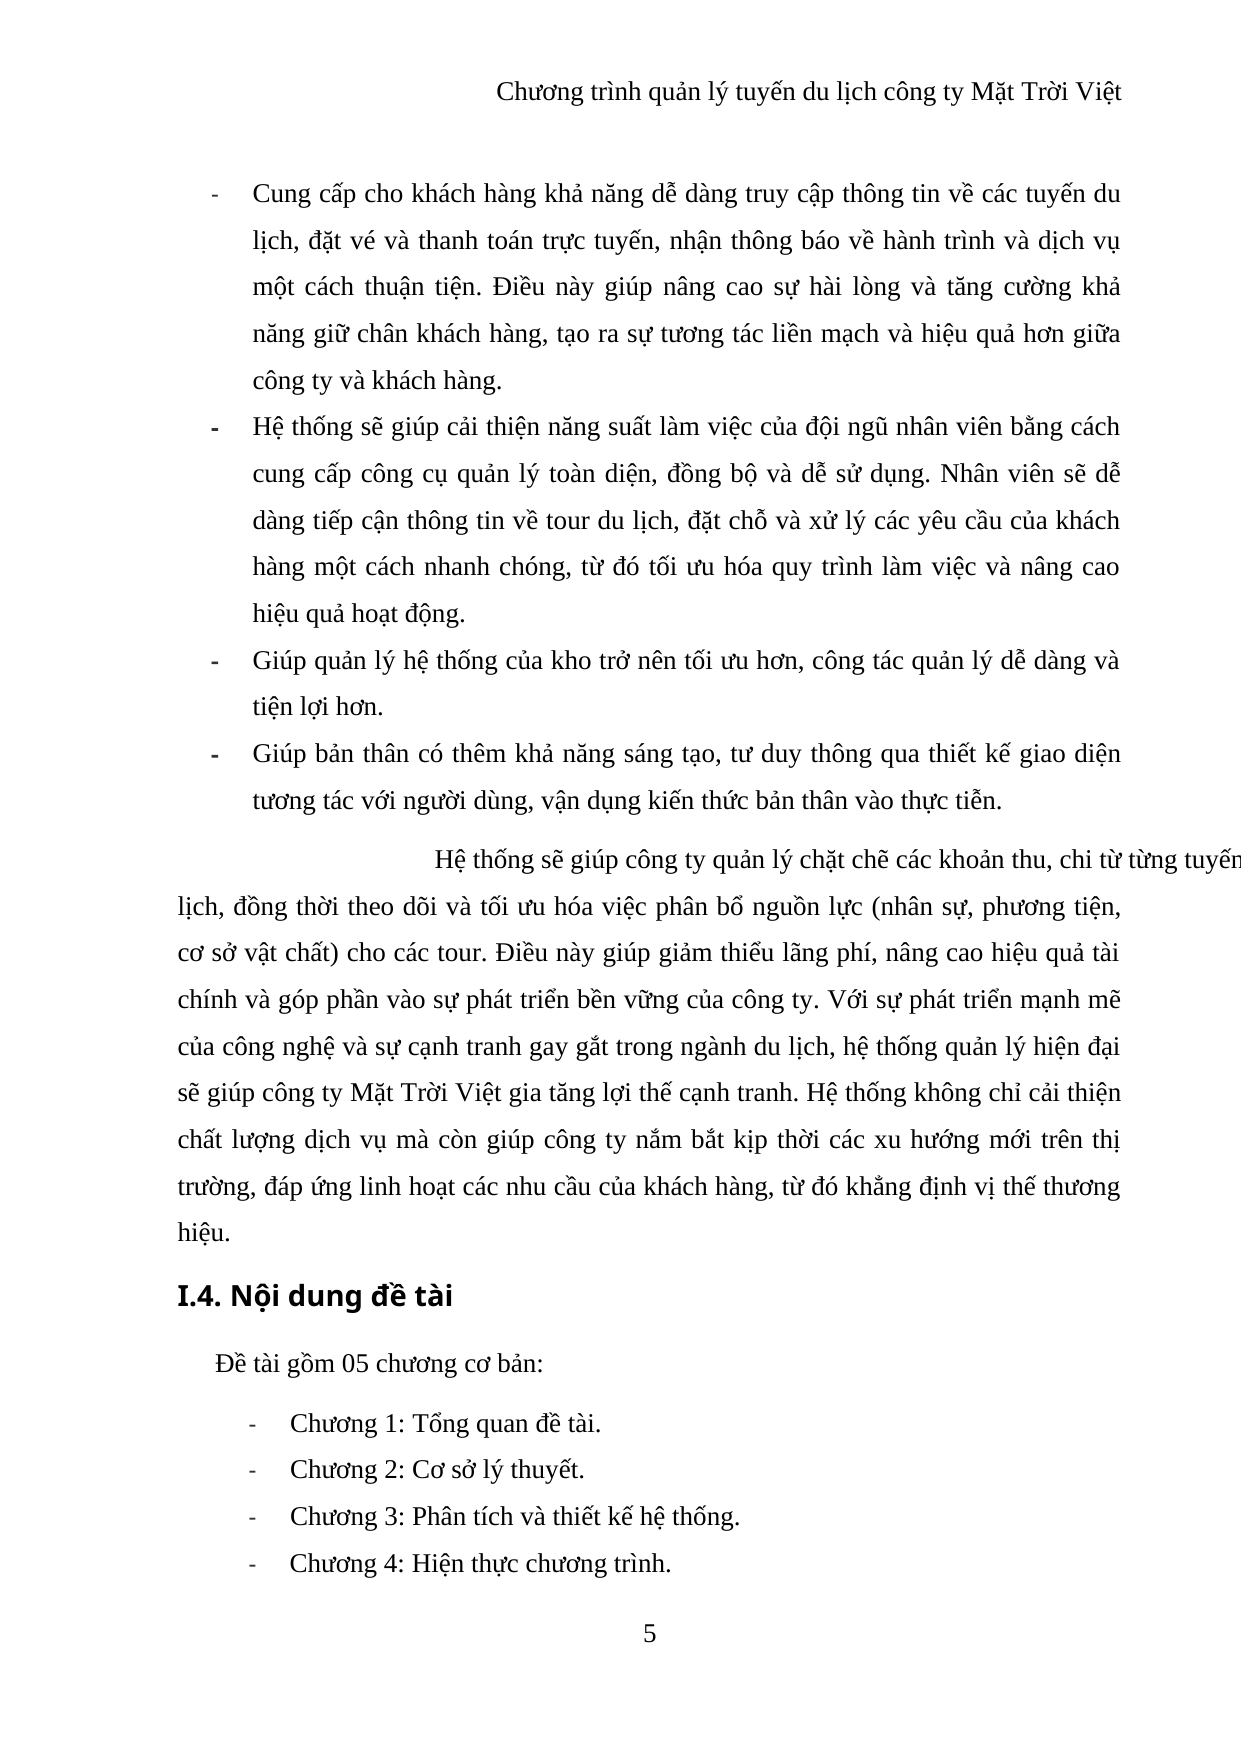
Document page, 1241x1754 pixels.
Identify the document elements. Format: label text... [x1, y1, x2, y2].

list Chương 1: Tổng quan đề tài. [252, 1407, 1122, 1438]
list Giúp bản thân có thêm khả năng sáng tạo, tư duy thông qua thiết kế giao diện tương tác với người dùng, vận dụng kiến thức bản thân vào thực tiễn. [215, 737, 1122, 815]
list Chương 3: Phân tích và thiết kế hệ thống. [252, 1500, 1122, 1531]
list Chương 2: Cơ sở lý thuyết. [252, 1453, 1122, 1484]
subtitle Nội dung đề tài [177, 1276, 1122, 1315]
list Cung cấp cho khách hàng khả năng dễ dàng truy cập thông tin về các tuyến du lịch, đặt vé và thanh toán trực tuyến, nhận thông báo về hành trình và dịch vụ một cách thuận tiện. Điều này giúp nâng cao sự hài lòng và tăng cường khả năng giữ chân khách hàng, tạo ra sự tương tác liền mạch và hiệu quả hơn giữa công ty và khách hàng. [215, 177, 1122, 395]
list Giúp quản lý hệ thống của kho trở nên tối ưu hơn, công tác quản lý dễ dàng và tiện lợi hơn. [215, 644, 1122, 722]
text Hệ thống sẽ giúp công ty quản lý chặt chẽ các khoản thu, chi từ từng tuyến du lịch, đồng thời theo dõi và tối ưu hóa việc phân bổ nguồn lực (nhân sự, phương tiện, cơ sở vật chất) cho các tour. Điều này giúp giảm thiểu lãng phí, nâng cao hiệu quả tài chính và góp phần vào sự phát triển bền vững của công ty. Với sự phát triển mạnh mẽ của công nghệ và sự cạnh tranh gay gắt trong ngành du lịch, hệ thống quản lý hiện đại sẽ giúp công ty Mặt Trời Việt gia tăng lợi thế cạnh tranh. Hệ thống không chỉ cải thiện chất lượng dịch vụ mà còn giúp công ty nắm bắt kịp thời các xu hướng mới trên thị trường, đáp ứng linh hoạt các nhu cầu của khách hàng, từ đó khẳng định vị thế thương hiệu. [177, 843, 1122, 1247]
list Hệ thống sẽ giúp cải thiện năng suất làm việc của đội ngũ nhân viên bằng cách cung cấp công cụ quản lý toàn diện, đồng bộ và dễ sử dụng. Nhân viên sẽ dễ dàng tiếp cận thông tin về tour du lịch, đặt chỗ và xử lý các yêu cầu của khách hàng một cách nhanh chóng, từ đó tối ưu hóa quy trình làm việc và nâng cao hiệu quả hoạt động. [215, 411, 1122, 628]
text Đề tài gồm 05 chương cơ bản: [215, 1347, 1122, 1379]
list Chương 4: Hiện thực chương trình. [252, 1547, 1122, 1578]
